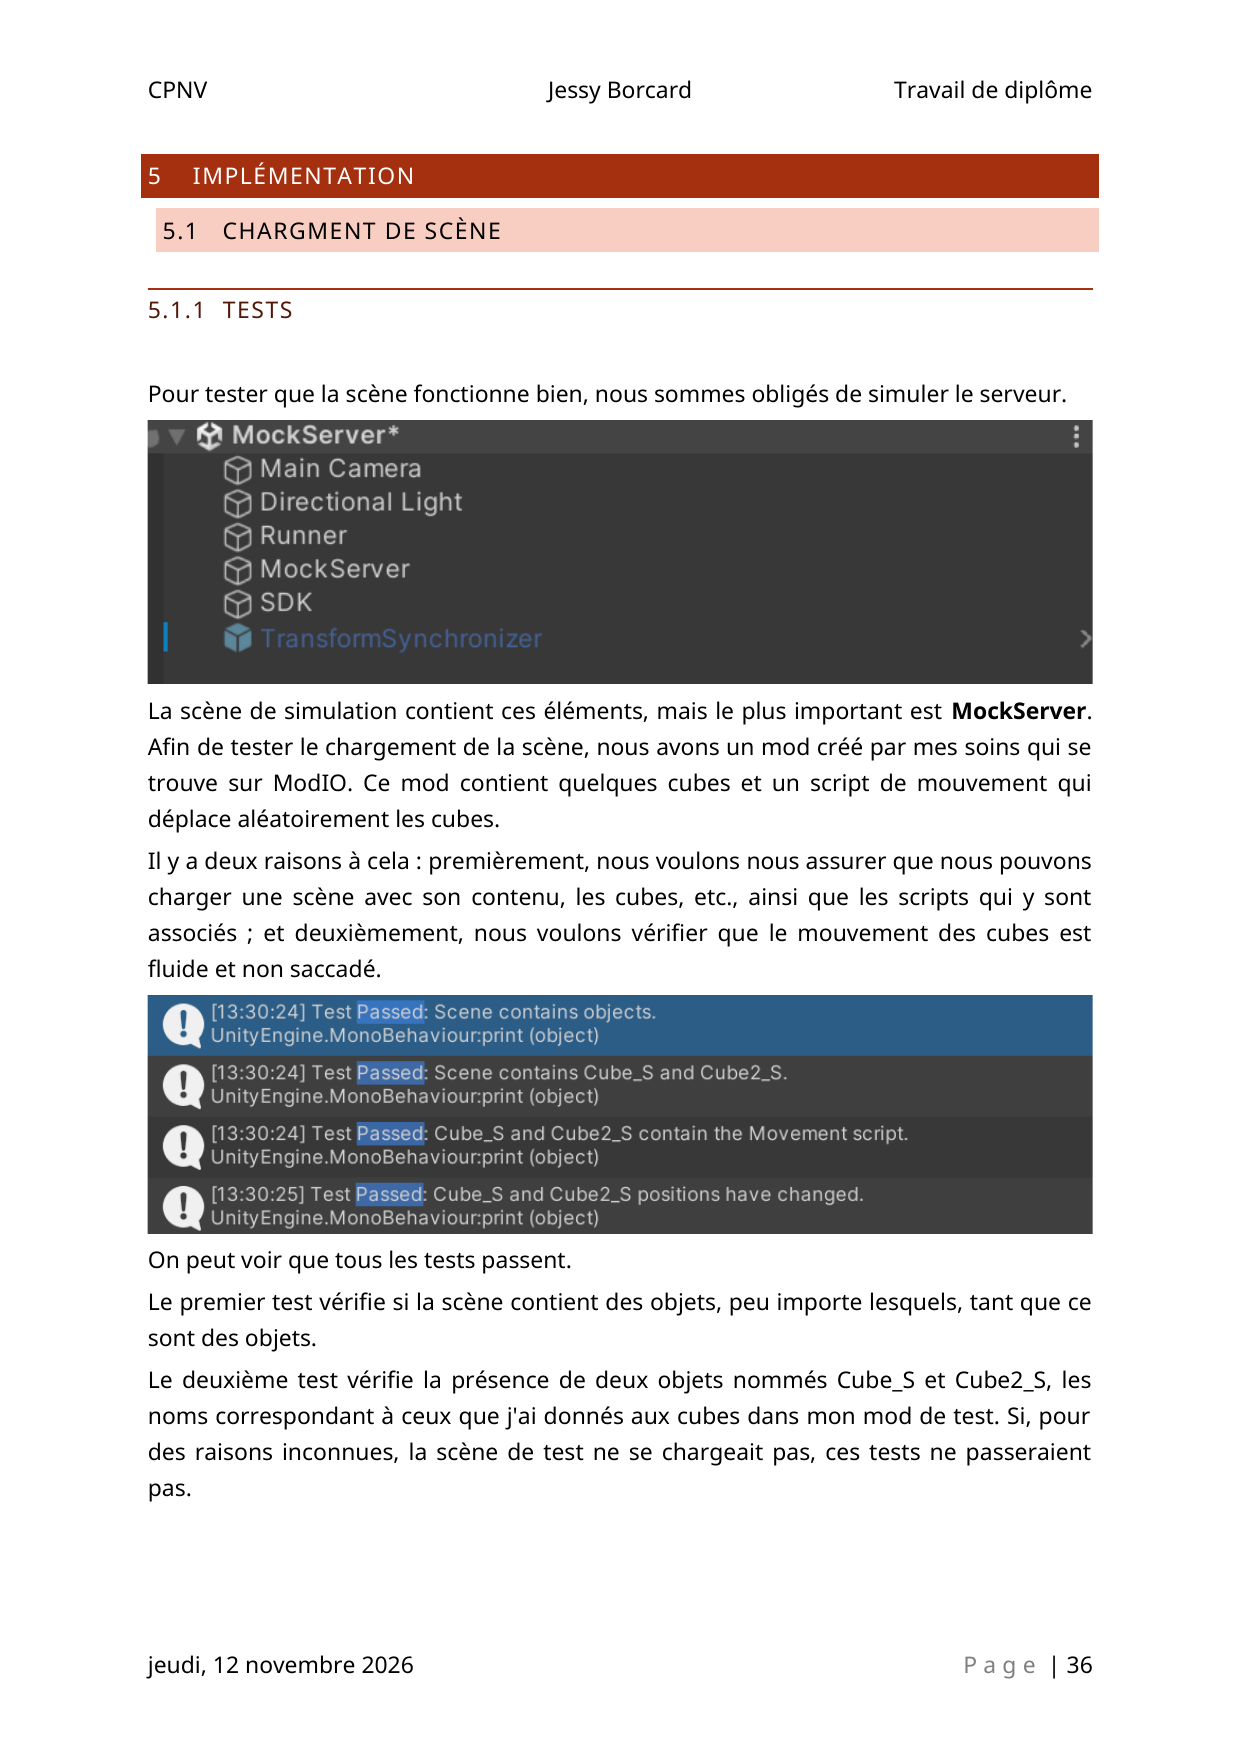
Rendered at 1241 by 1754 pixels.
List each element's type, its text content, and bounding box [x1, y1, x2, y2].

text Pour tester que la scène fonctionne bien, nous sommes obligés de simuler le serveur. [148, 378, 1093, 409]
text Le premier test vérifie si la scène contient des objets, peu importe lesquels, tant que ce sont des objets. [148, 1286, 1093, 1353]
text Il y a deux raisons à cela : premièrement, nous voulons nous assurer que nous pouvons charger une scène avec son contenu, les cubes, etc., ainsi que les scripts qui y sont associés ; et deuxièmement, nous voulons vérifier que le mouvement des cubes est fluide et non saccadé. [148, 845, 1093, 984]
picture [147, 995, 1093, 1234]
picture [147, 420, 1093, 684]
text On peut voir que tous les tests passent. [148, 1244, 1093, 1275]
text La scène de simulation contient ces éléments, mais le plus important est MockServer. Afin de tester le chargement de la scène, nous avons un mod créé par mes soins qui se trouve sur ModIO. Ce mod contient quelques cubes et un script de mouvement qui déplace aléatoirement les cubes. [148, 695, 1093, 834]
subtitle Tests [148, 290, 1093, 325]
subtitle Implémentation [148, 160, 1093, 191]
subtitle Chargment de scène [163, 215, 1093, 246]
text Le deuxième test vérifie la présence de deux objets nommés Cube_S et Cube2_S, les noms correspondant à ceux que j'ai donnés aux cubes dans mon mod de test. Si, pour des raisons inconnues, la scène de test ne se chargeait pas, ces tests ne passeraient pas. [148, 1364, 1093, 1503]
